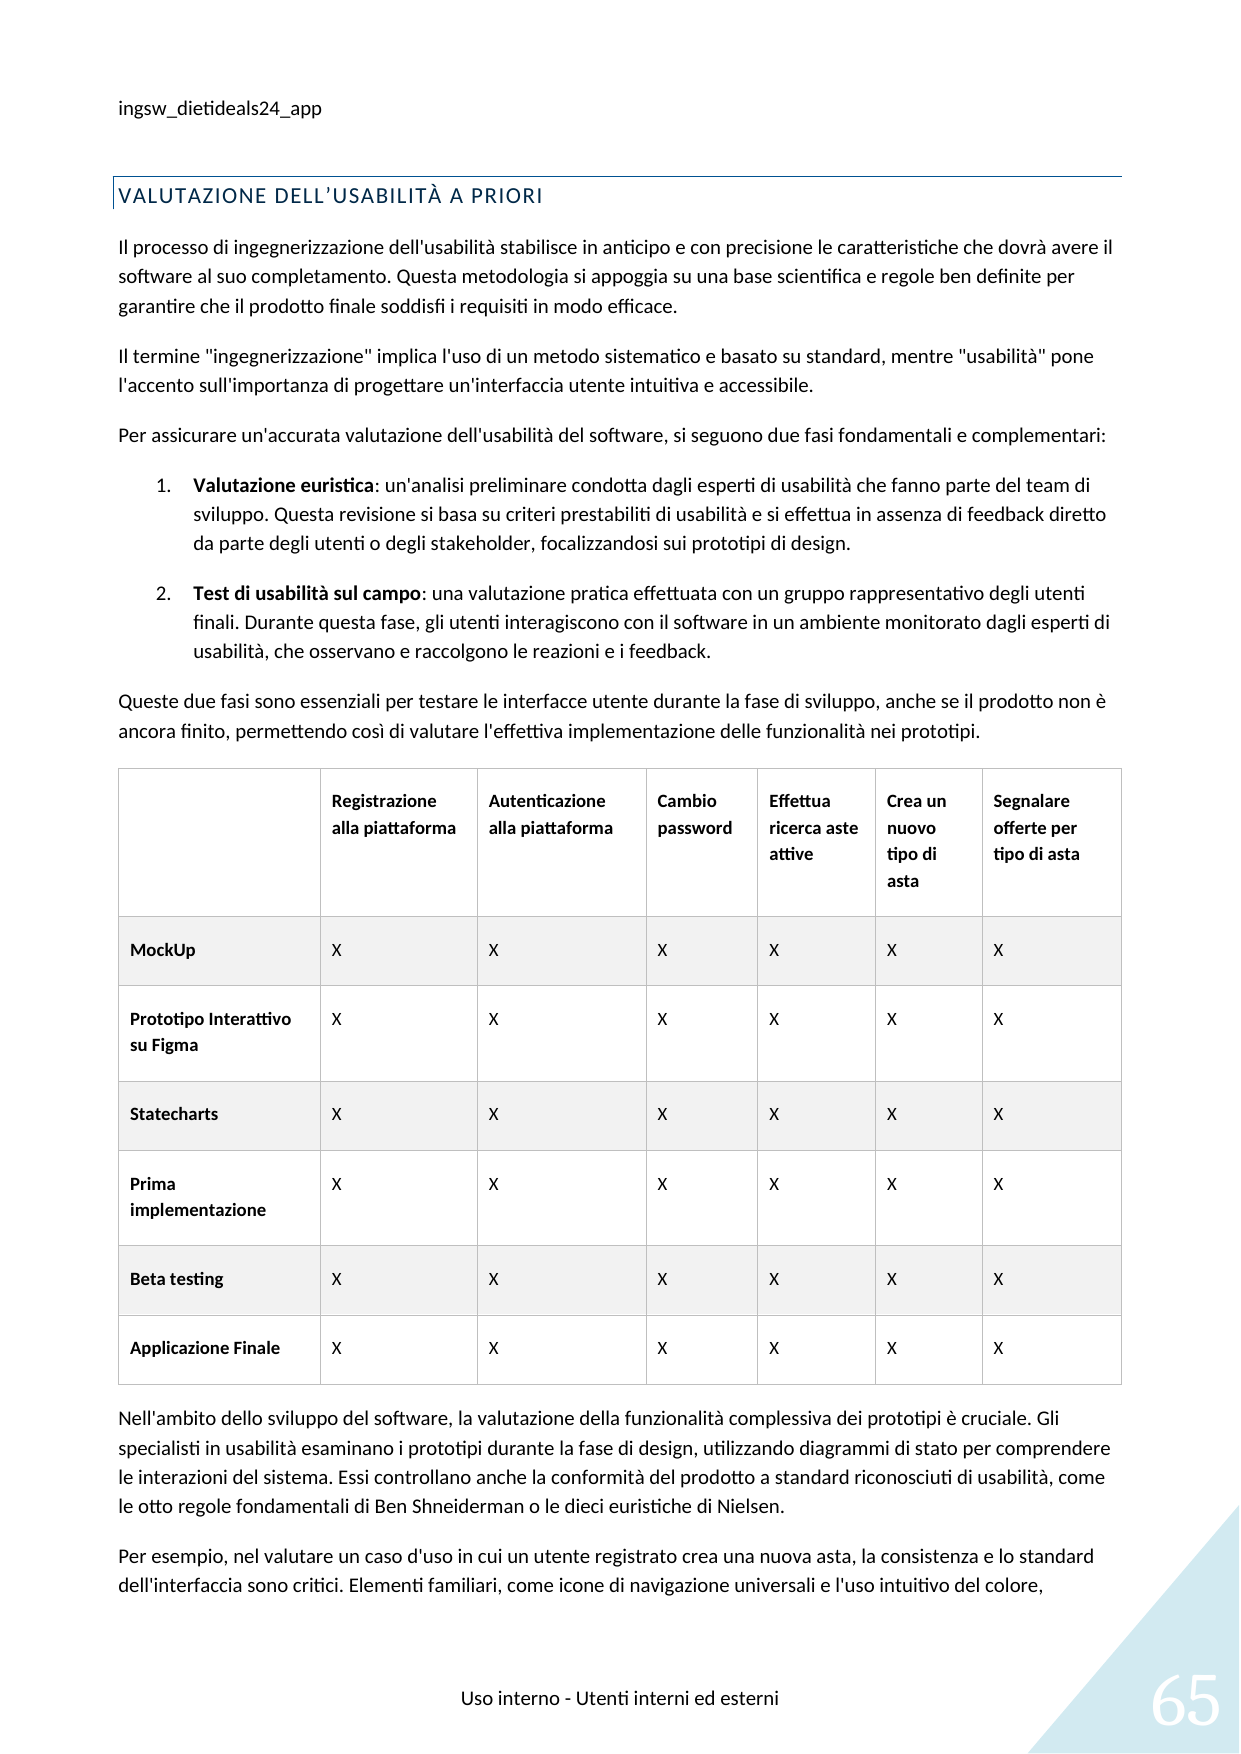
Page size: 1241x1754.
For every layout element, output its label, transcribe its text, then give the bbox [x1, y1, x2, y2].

table_cell Statecharts [119, 1082, 320, 1150]
table_cell X [876, 1082, 982, 1150]
table_cell X [647, 1151, 757, 1245]
text Il termine "ingegnerizzazione" implica l'uso di un metodo sistematico e basato su standard, mentre "usabilità" pone l'accento sull'importanza di progettare un'interfaccia utente intuitiva e accessibile. [118, 343, 1122, 397]
text Per assicurare un'accurata valutazione dell'usabilità del software, si seguono due fasi fondamentali e complementari: [118, 422, 1122, 447]
table_cell X [758, 1316, 875, 1384]
list Test di usabilità sul campo: una valutazione pratica effettuata con un gruppo rappresentativo degli utenti finali. Durante questa fase, gli utenti interagiscono con il software in un ambiente monitorato dagli esperti di usabilità, che osservano e raccolgono le reazioni e i feedback. [156, 580, 1122, 664]
table_cell Applicazione Finale [119, 1316, 320, 1384]
table_cell X [983, 1082, 1121, 1150]
table_cell X [983, 1246, 1121, 1314]
table_cell X [758, 1082, 875, 1150]
table_cell X [321, 986, 477, 1081]
table_cell X [321, 1151, 477, 1245]
table_cell X [758, 1246, 875, 1314]
table_cell X [647, 917, 757, 985]
table_cell Beta testing [119, 1246, 320, 1314]
table_cell Prima implementazione [119, 1151, 320, 1245]
table_header Crea un nuovo tipo di asta [876, 769, 982, 916]
table_header Segnalare offerte per tipo di asta [983, 769, 1121, 916]
table_header Registrazione alla piattaforma [321, 769, 477, 916]
table_cell X [478, 1316, 646, 1384]
table_cell X [647, 1082, 757, 1150]
table_cell X [647, 1246, 757, 1314]
text Il processo di ingegnerizzazione dell'usabilità stabilisce in anticipo e con precisione le caratteristiche che dovrà avere il software al suo completamento. Questa metodologia si appoggia su una base scientifica e regole ben definite per garantire che il prodotto finale soddisfi i requisiti in modo efficace. [118, 234, 1122, 318]
table_cell X [478, 986, 646, 1081]
table_cell X [876, 1316, 982, 1384]
table_cell X [876, 1151, 982, 1245]
table_cell X [321, 917, 477, 985]
table_cell X [983, 986, 1121, 1081]
table_header [119, 769, 320, 916]
table_cell X [478, 1082, 646, 1150]
table_cell Prototipo Interattivo su Figma [119, 986, 320, 1081]
table_cell X [321, 1316, 477, 1384]
table_cell X [876, 1246, 982, 1314]
table_header Effettua ricerca aste attive [758, 769, 875, 916]
table_cell X [983, 917, 1121, 985]
text Nell'ambito dello sviluppo del software, la valutazione della funzionalità complessiva dei prototipi è cruciale. Gli specialisti in usabilità esaminano i prototipi durante la fase di design, utilizzando diagrammi di stato per comprendere le interazioni del sistema. Essi controllano anche la conformità del prodotto a standard riconosciuti di usabilità, come le otto regole fondamentali di Ben Shneiderman o le dieci euristiche di Nielsen. [118, 1406, 1122, 1518]
table_cell X [758, 917, 875, 985]
table_cell X [983, 1151, 1121, 1245]
list Valutazione euristica: un'analisi preliminare condotta dagli esperti di usabilità che fanno parte del team di sviluppo. Questa revisione si basa su criteri prestabiliti di usabilità e si effettua in assenza di feedback diretto da parte degli utenti o degli stakeholder, focalizzandosi sui prototipi di design. [156, 472, 1122, 556]
text Queste due fasi sono essenziali per testare le interfacce utente durante la fase di sviluppo, anche se il prodotto non è ancora finito, permettendo così di valutare l'effettiva implementazione delle funzionalità nei prototipi. [118, 689, 1122, 743]
subtitle Valutazione dell’usabilità a priori [114, 177, 1122, 209]
table_cell X [876, 917, 982, 985]
table_cell X [478, 917, 646, 985]
table_cell X [478, 1151, 646, 1245]
table_cell X [321, 1246, 477, 1314]
table_cell X [321, 1082, 477, 1150]
table_cell X [876, 986, 982, 1081]
table_cell X [478, 1246, 646, 1314]
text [118, 1543, 1122, 1598]
table_cell X [647, 1316, 757, 1384]
table_header Autenticazione alla piattaforma [478, 769, 646, 916]
table_cell MockUp [119, 917, 320, 985]
table_cell X [983, 1316, 1121, 1384]
table_cell X [758, 986, 875, 1081]
table_cell X [758, 1151, 875, 1245]
table_cell X [647, 986, 757, 1081]
table_header Cambio password [647, 769, 757, 916]
